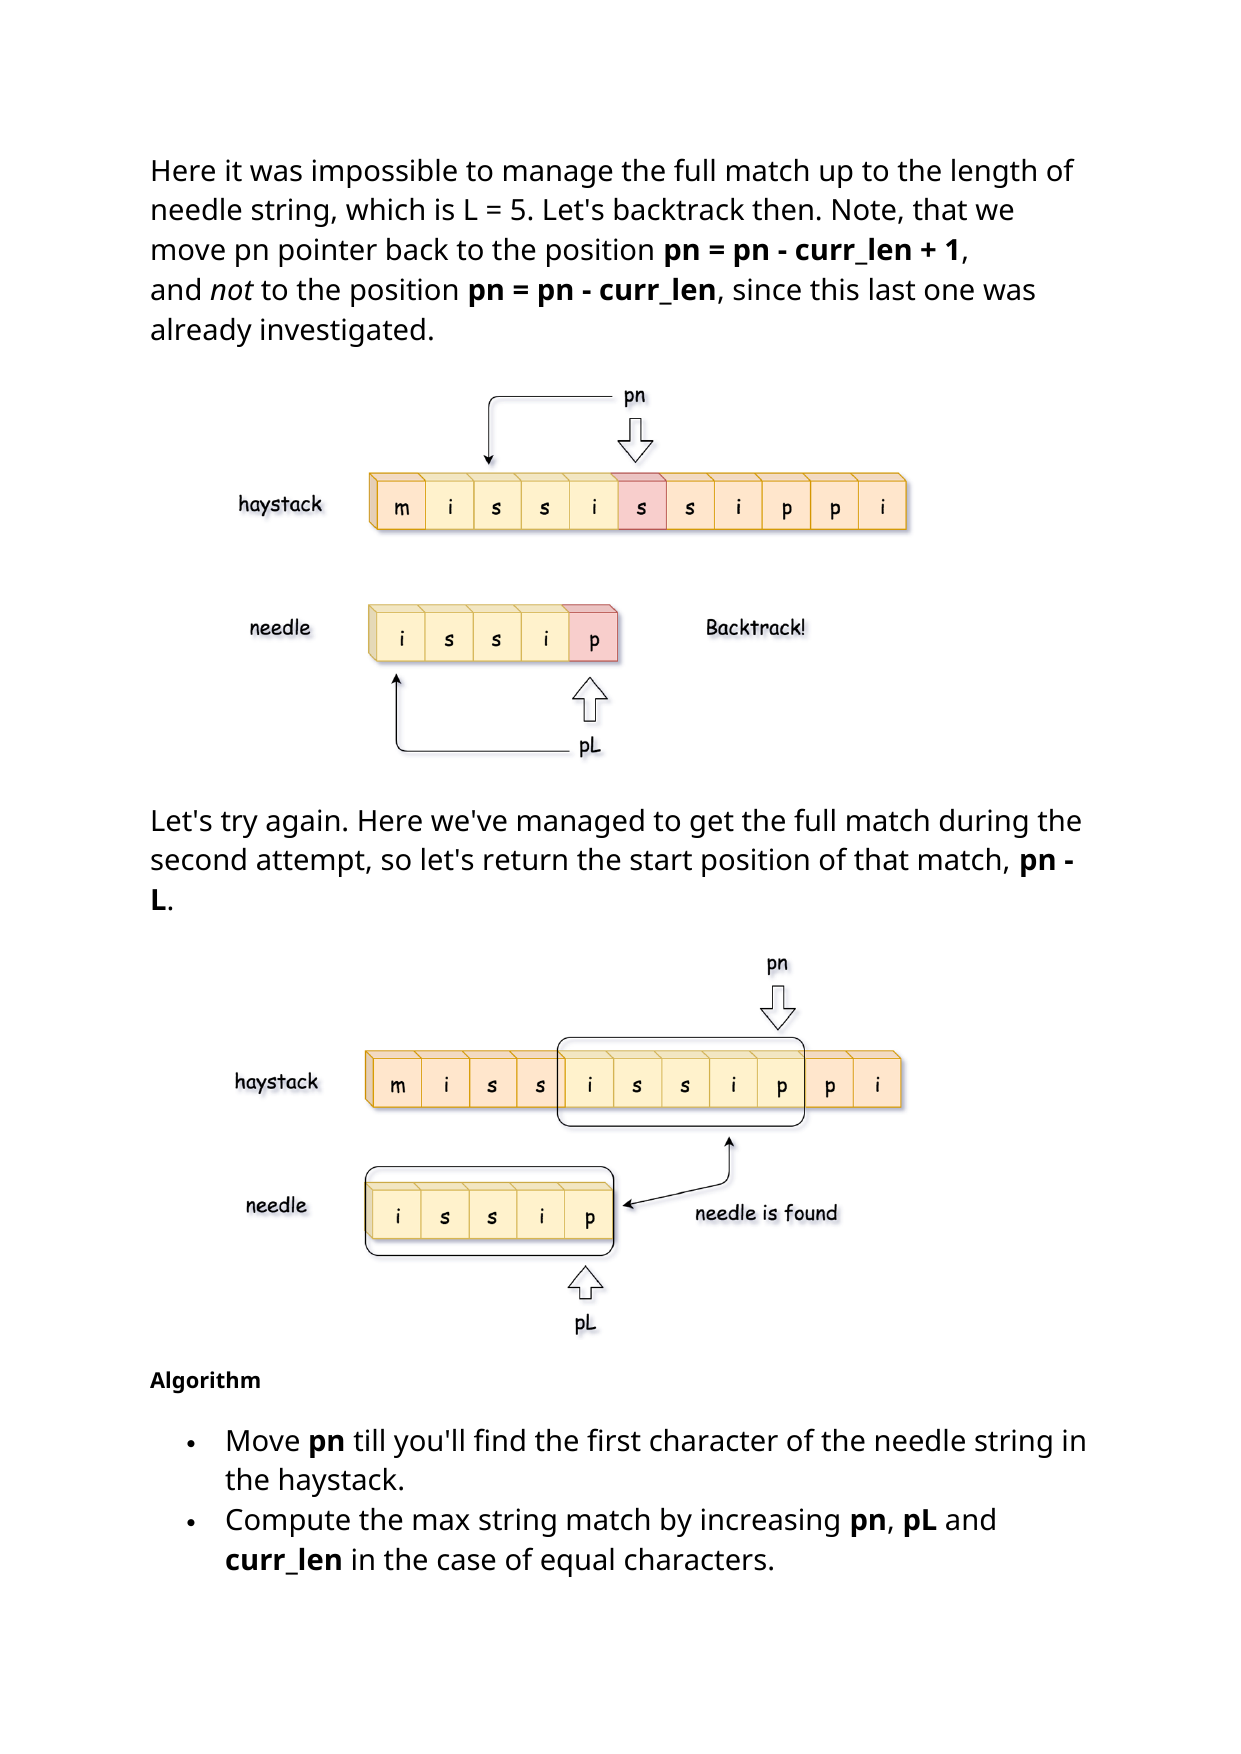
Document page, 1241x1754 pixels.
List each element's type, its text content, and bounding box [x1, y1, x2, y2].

list Compute the max string match by increasing pn, pL and curr_len in the case of equal characters. [187, 1499, 1090, 1578]
list Move pn till you'll find the first character of the needle string in the haystack. [187, 1420, 1090, 1499]
picture [150, 373, 1091, 775]
picture [150, 943, 1091, 1340]
text Algorithm [150, 1365, 1090, 1395]
text Let's try again. Here we've managed to get the full match during the second attempt, so let's return the start position of that match, pn - L. [150, 800, 1090, 919]
text Here it was impossible to manage the full match up to the length of needle string, which is L = 5. Let's backtrack then. Note, that we move pn pointer back to the position pn = pn - curr_len + 1, and not to the position pn = pn - curr_len, since this last one was already investigated. [150, 150, 1090, 348]
